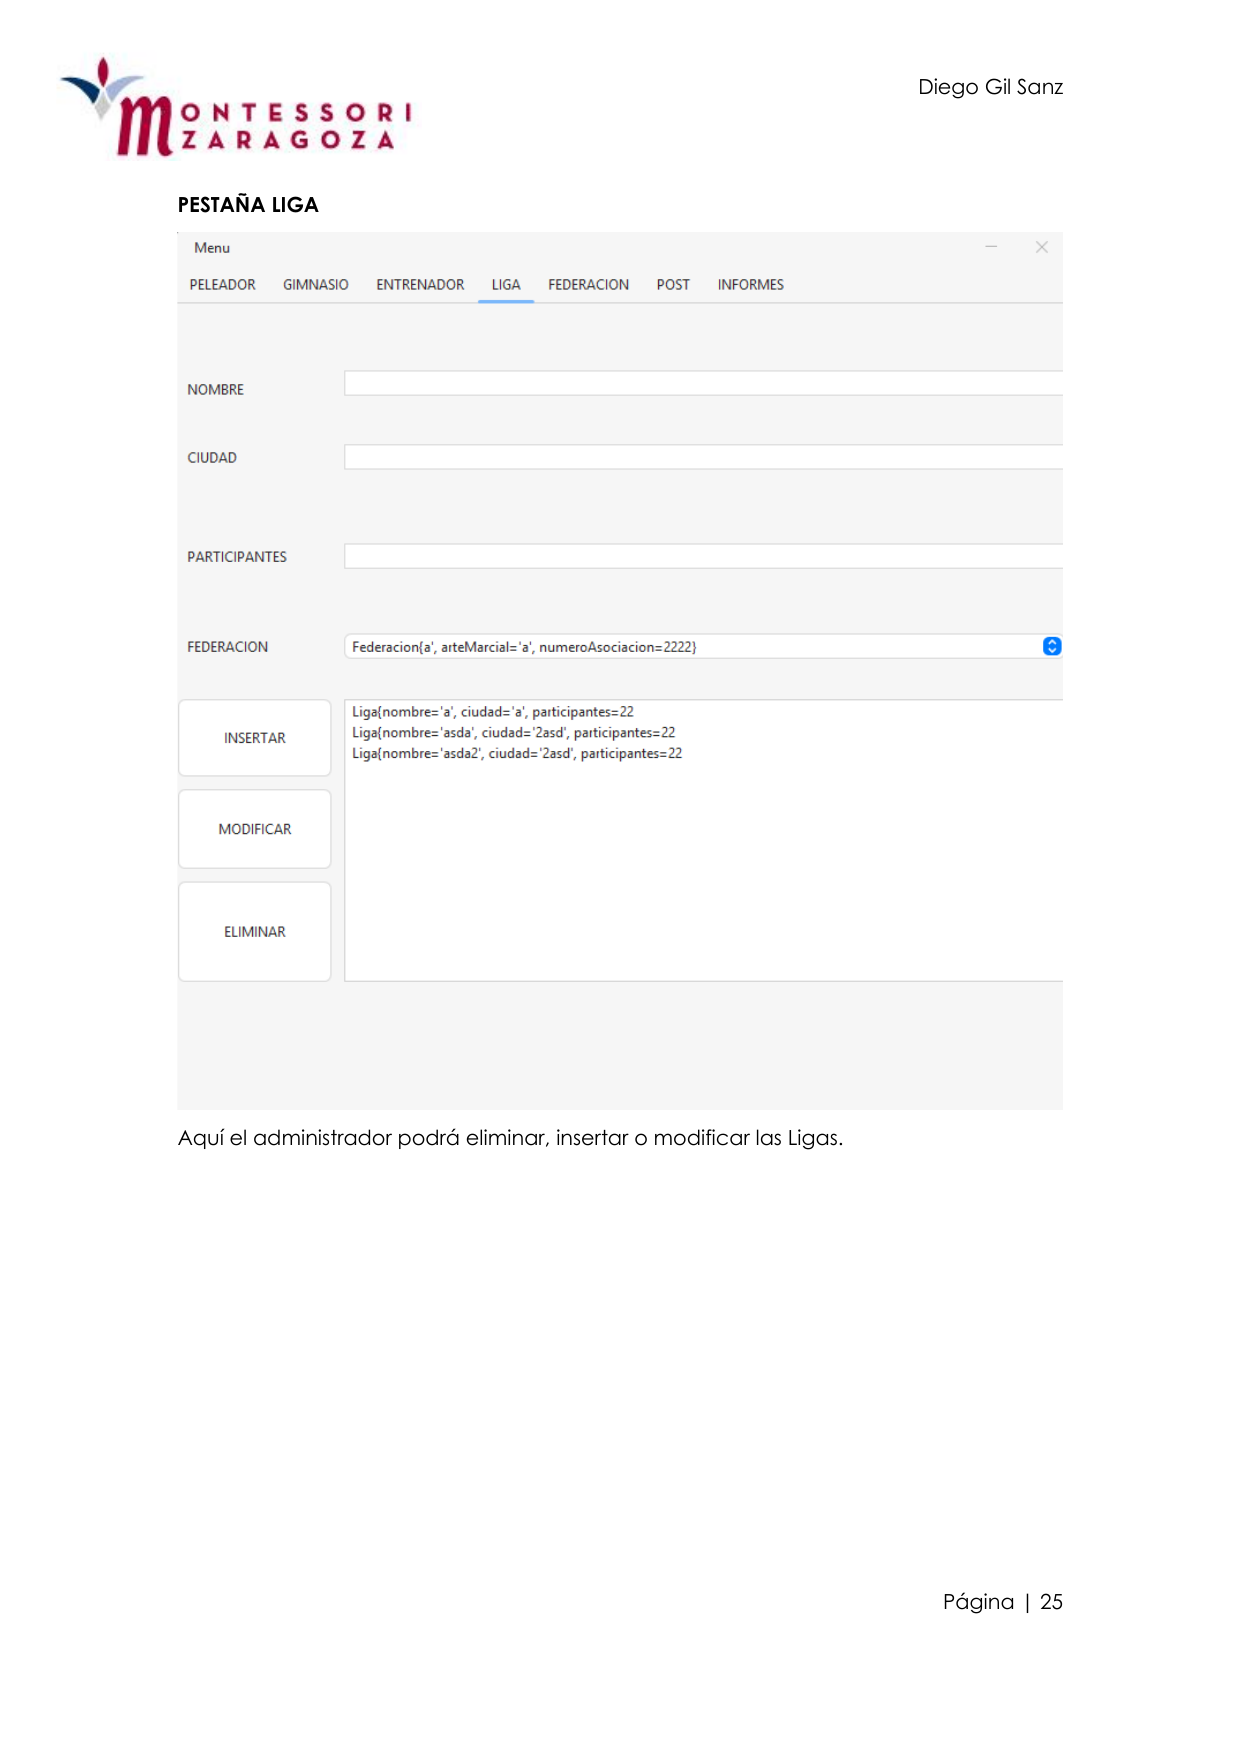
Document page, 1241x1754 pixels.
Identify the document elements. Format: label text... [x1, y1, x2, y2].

picture [56, 50, 422, 161]
text Aquí el administrador podrá eliminar, insertar o modificar las Ligas. [177, 1124, 1063, 1150]
picture [177, 232, 1063, 1110]
text PESTAÑA LIGA [177, 192, 1063, 217]
